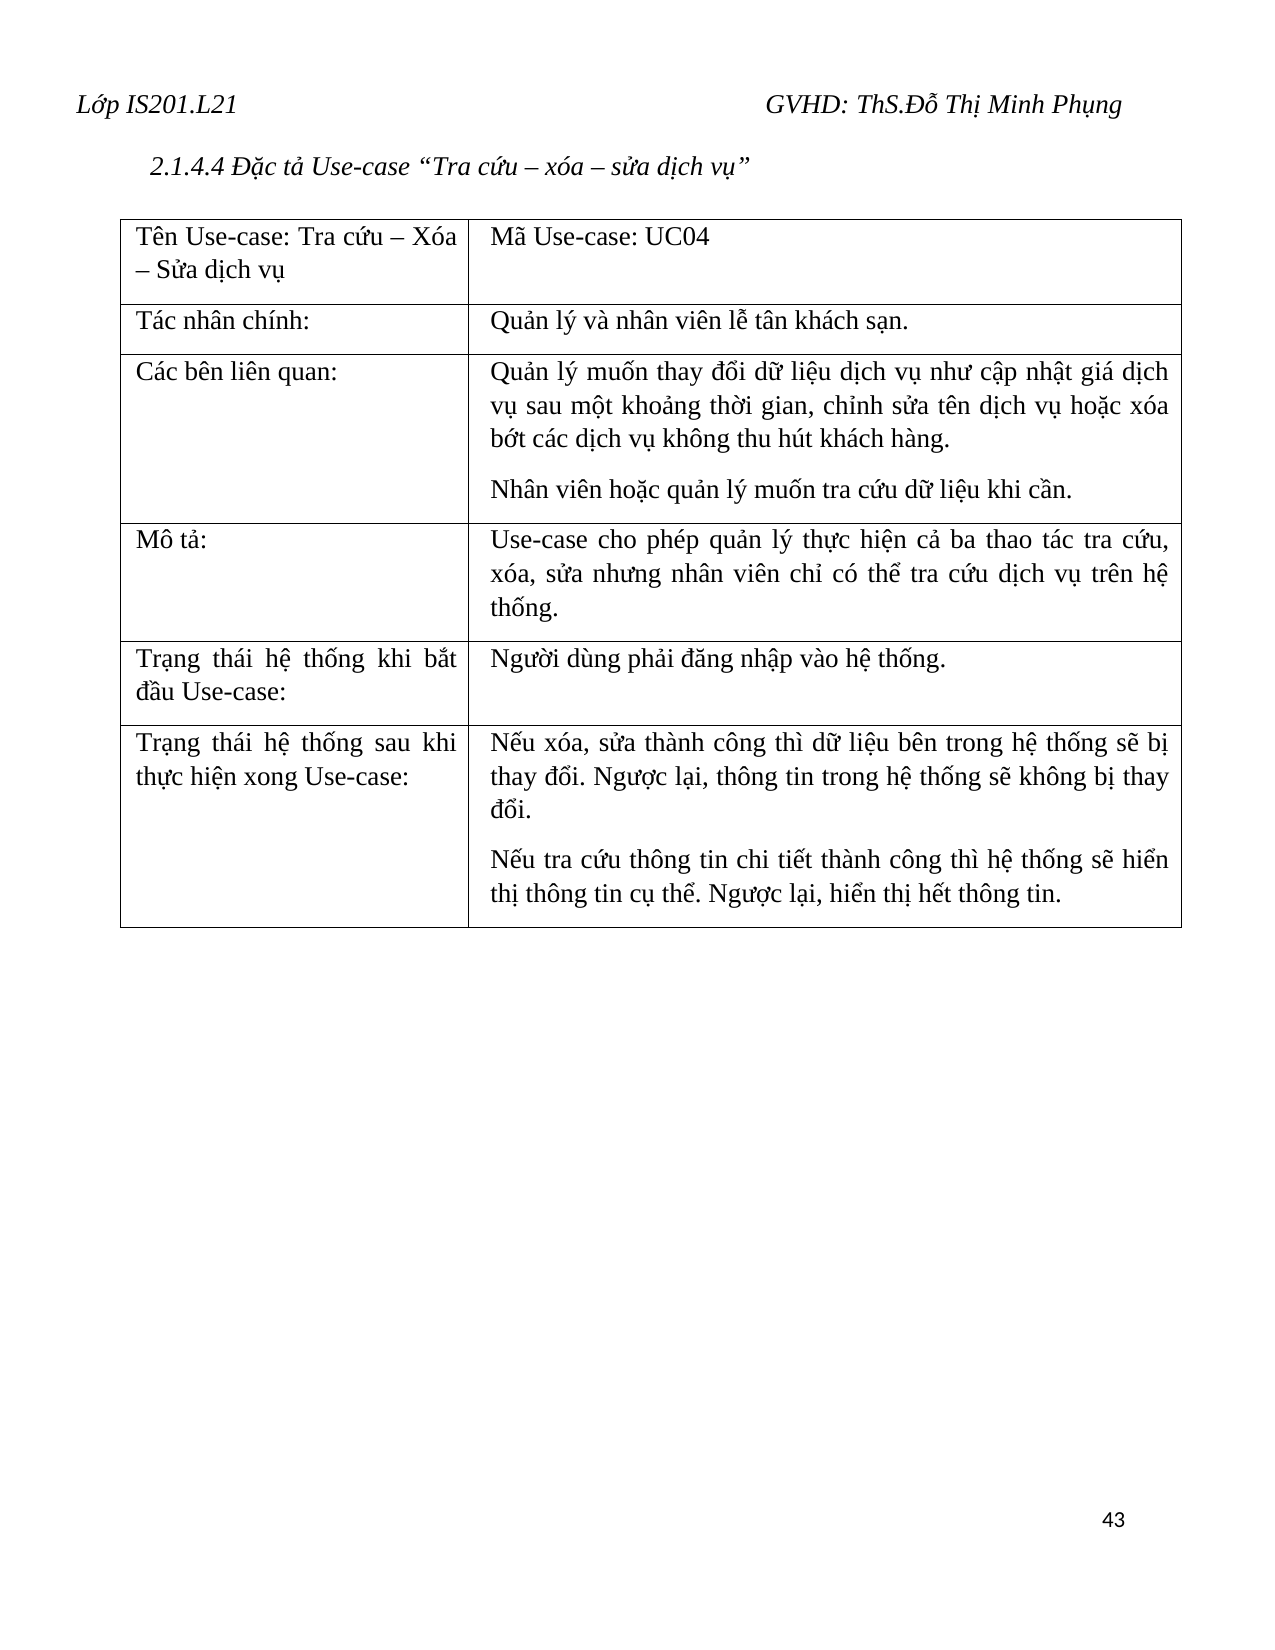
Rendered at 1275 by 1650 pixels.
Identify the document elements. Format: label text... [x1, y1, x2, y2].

table_cell Tác nhân chính: [121, 305, 468, 354]
table_cell Nếu xóa, sửa thành công thì dữ liệu bên trong hệ thống sẽ bị thay đổi. Ngược lại, thông tin trong hệ thống sẽ không bị thay đổi. Nếu tra cứu thông tin chi tiết thành công thì hệ thống sẽ hiển thị thông tin cụ thể. Ngược lại, hiển thị hết thông tin. [469, 726, 1181, 927]
table_cell Mô tả: [121, 524, 468, 641]
table_cell Quản lý muốn thay đổi dữ liệu dịch vụ như cập nhật giá dịch vụ sau một khoảng thời gian, chỉnh sửa tên dịch vụ hoặc xóa bớt các dịch vụ không thu hút khách hàng. Nhân viên hoặc quản lý muốn tra cứu dữ liệu khi cần. [469, 355, 1181, 523]
subtitle 2.1.4.4 Đặc tả Use-case “Tra cứu – xóa – sửa dịch vụ” [150, 150, 1125, 181]
table_cell Trạng thái hệ thống khi bắt đầu Use-case: [121, 642, 468, 725]
table_cell Người dùng phải đăng nhập vào hệ thống. [469, 642, 1181, 725]
table_header Mã Use-case: UC04 [469, 220, 1181, 303]
table_cell Trạng thái hệ thống sau khi thực hiện xong Use-case: [121, 726, 468, 927]
table_cell Quản lý và nhân viên lễ tân khách sạn. [469, 305, 1181, 354]
table_header Tên Use-case: Tra cứu – Xóa – Sửa dịch vụ [121, 220, 468, 303]
table_cell Các bên liên quan: [121, 355, 468, 523]
table_cell Use-case cho phép quản lý thực hiện cả ba thao tác tra cứu, xóa, sửa nhưng nhân viên chỉ có thể tra cứu dịch vụ trên hệ thống. [469, 524, 1181, 641]
